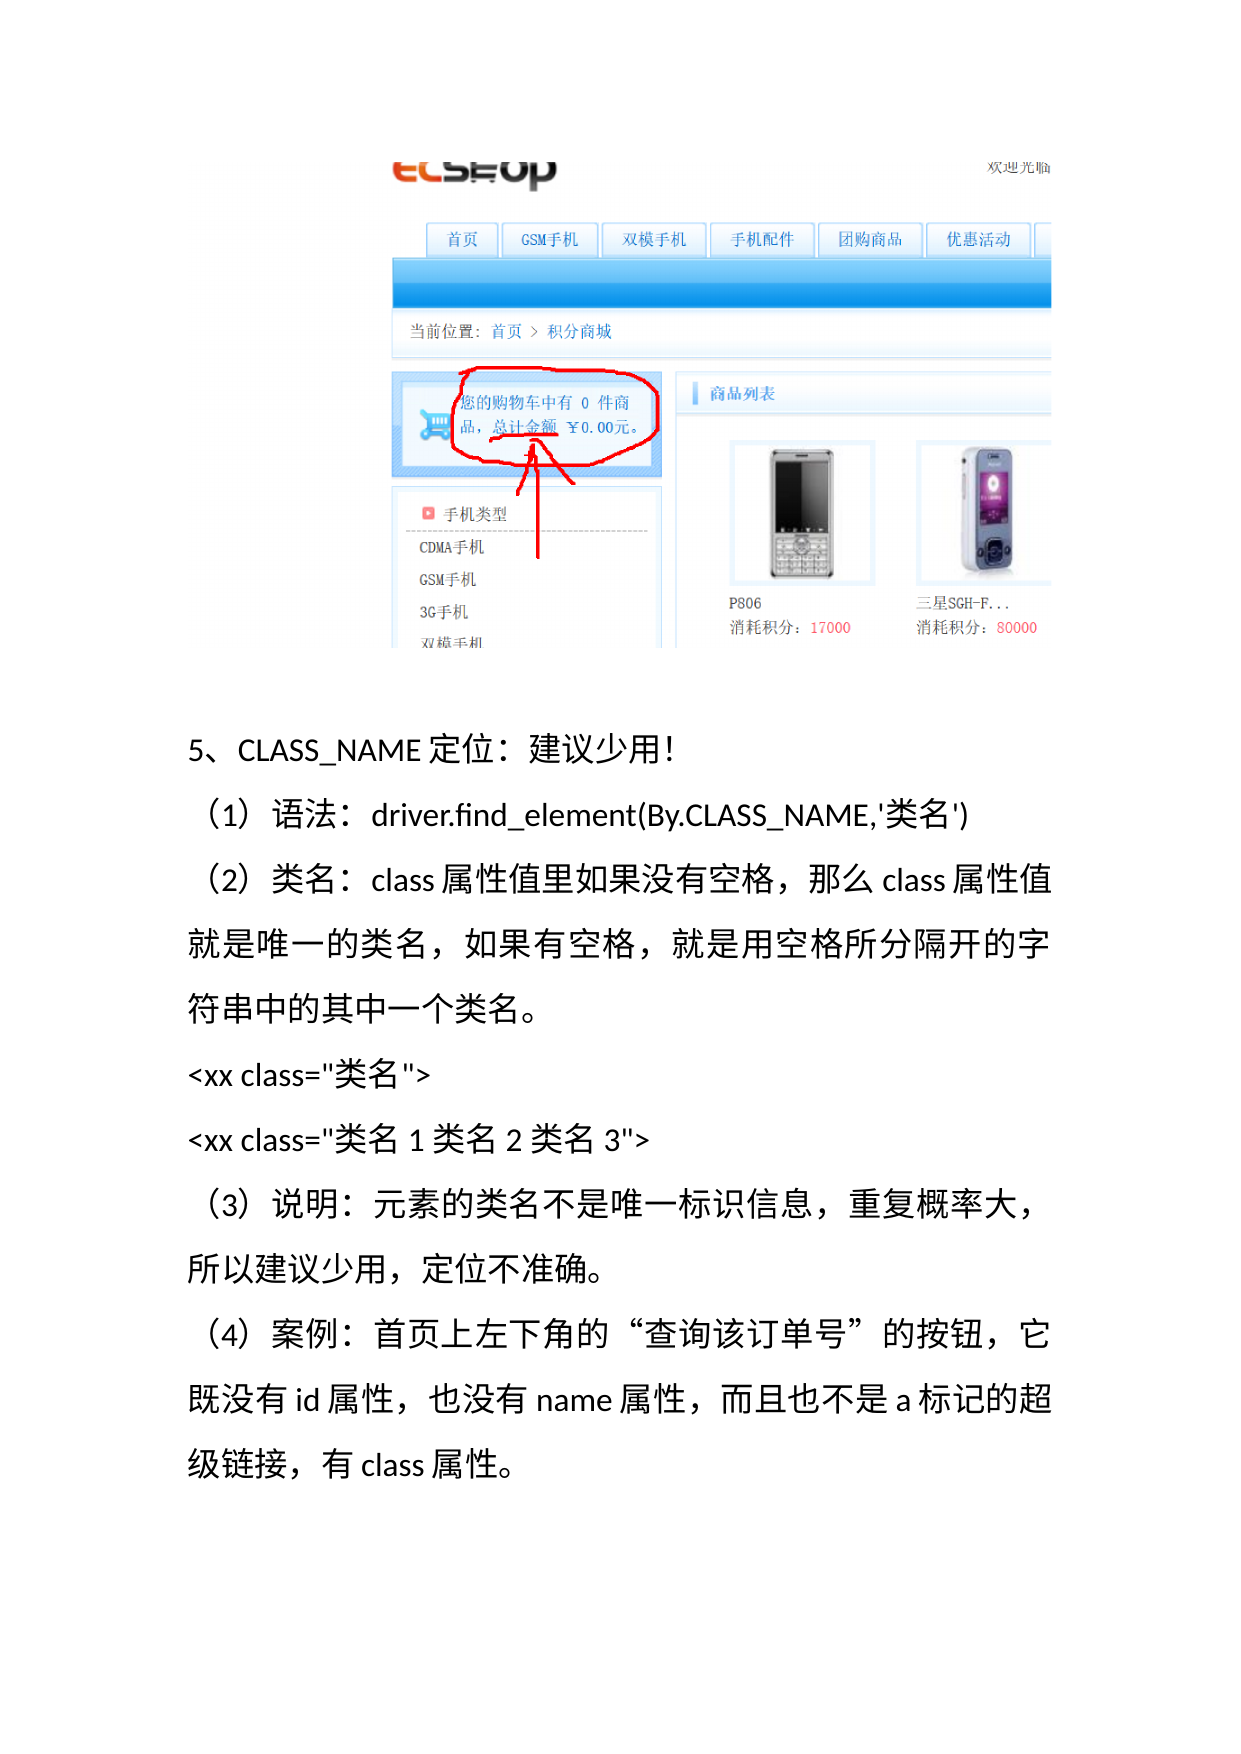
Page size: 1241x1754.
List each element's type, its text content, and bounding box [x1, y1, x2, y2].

list 案例：首页上左下角的“查询该订单号”的按钮，它既没有id属性，也没有name属性，而且也不是a标记的超级链接，有class属性。 [187, 1299, 1053, 1494]
list <xx class="类名"> [187, 1039, 1053, 1104]
list 说明：元素的类名不是唯一标识信息，重复概率大，所以建议少用，定位不准确。 [187, 1169, 1053, 1299]
list 语法：driver.find_element(By.CLASS_NAME,'类名') [187, 779, 1053, 844]
list CLASS_NAME定位：建议少用！ [187, 714, 1053, 779]
list <xx class="类名1 类名2 类名3"> [187, 1104, 1053, 1169]
list 类名：class属性值里如果没有空格，那么class属性值就是唯一的类名，如果有空格，就是用空格所分隔开的字符串中的其中一个类名。 [187, 844, 1053, 1039]
picture [187, 162, 1052, 648]
